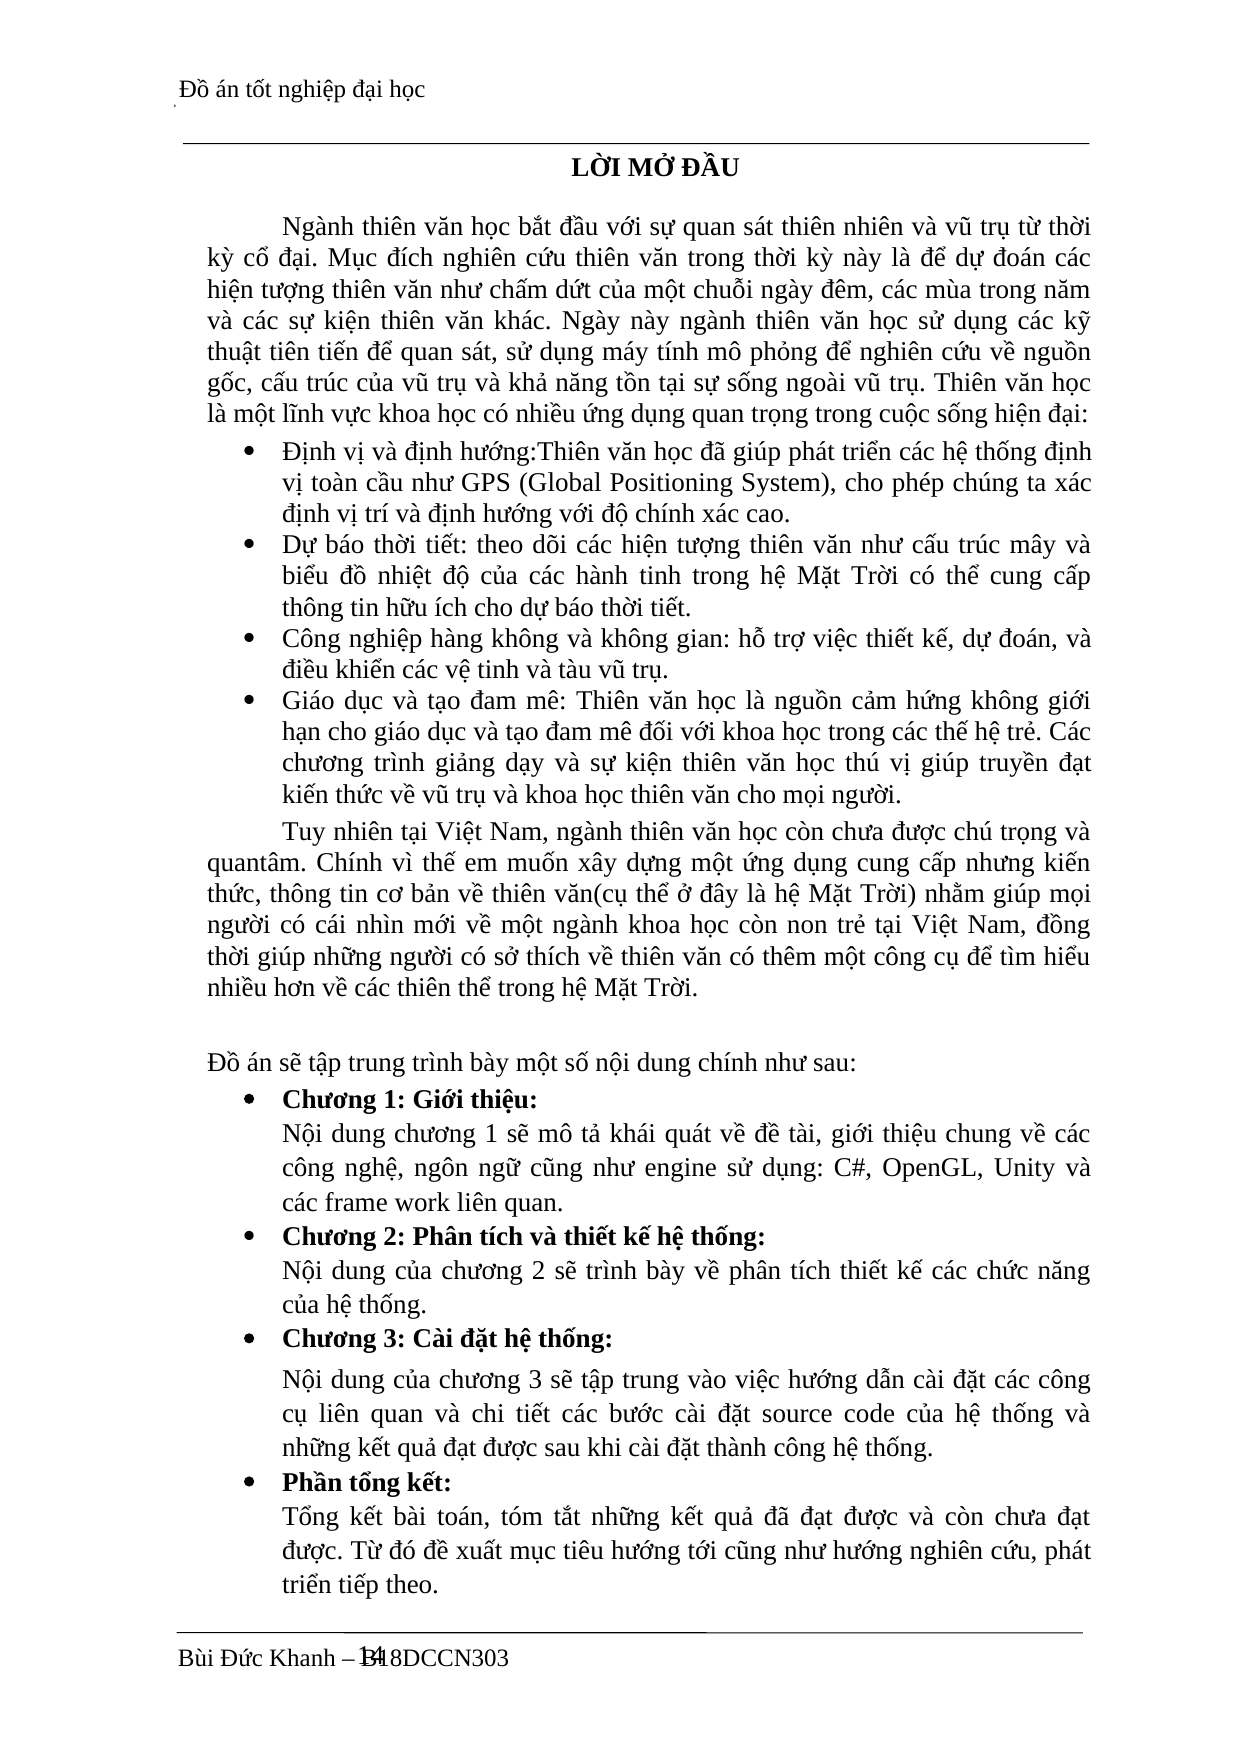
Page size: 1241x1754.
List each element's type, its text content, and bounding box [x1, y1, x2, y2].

list Chương 3: Cài đặt hệ thống: [244, 1323, 1092, 1354]
subtitle LỜI MỞ ĐẦU [218, 151, 1092, 182]
text Tuy nhiên tại Việt Nam, ngành thiên văn học còn chưa được chú trọng và quantâm. Chính vì thế em muốn xây dựng một ứng dụng cung cấp nhưng kiến thức, thông tin cơ bản về thiên văn(cụ thể ở đây là hệ Mặt Trời) nhằm giúp mọi người có cái nhìn mới về một ngành khoa học còn non trẻ tại Việt Nam, đồng thời giúp những người có sở thích về thiên văn có thêm một công cụ để tìm hiểu nhiều hơn về các thiên thể trong hệ Mặt Trời. [207, 815, 1092, 1002]
list Giáo dục và tạo đam mê: Thiên văn học là nguồn cảm hứng không giới hạn cho giáo dục và tạo đam mê đối với khoa học trong các thế hệ trẻ. Các chương trình giảng dạy và sự kiện thiên văn học thú vị giúp truyền đạt kiến thức về vũ trụ và khoa học thiên văn cho mọi người. [244, 684, 1092, 809]
list Phần tổng kết: [244, 1466, 1092, 1497]
text Nội dung của chương 2 sẽ trình bày về phân tích thiết kế các chức năng của hệ thống. [282, 1254, 1092, 1319]
list Chương 2: Phân tích và thiết kế hệ thống: [244, 1220, 1092, 1251]
list Định vị và định hướng:Thiên văn học đã giúp phát triển các hệ thống định vị toàn cầu như GPS (Global Positioning System), cho phép chúng ta xác định vị trí và định hướng với độ chính xác cao. [244, 435, 1092, 528]
text Nội dung của chương 3 sẽ tập trung vào việc hướng dẫn cài đặt các công cụ liên quan và chi tiết các bước cài đặt source code của hệ thống và những kết quả đạt được sau khi cài đặt thành công hệ thống. [282, 1363, 1092, 1463]
text Nội dung chương 1 sẽ mô tả khái quát về đề tài, giới thiệu chung về các công nghệ, ngôn ngữ cũng như engine sử dụng: C#, OpenGL, Unity và các frame work liên quan. [282, 1117, 1092, 1217]
list Dự báo thời tiết: theo dõi các hiện tượng thiên văn như cấu trúc mây và biểu đồ nhiệt độ của các hành tinh trong hệ Mặt Trời có thể cung cấp thông tin hữu ích cho dự báo thời tiết. [244, 528, 1092, 622]
text Đồ án sẽ tập trung trình bày một số nội dung chính như sau: [207, 1046, 1092, 1077]
list Chương 1: Giới thiệu: [244, 1083, 1092, 1114]
list Công nghiệp hàng không và không gian: hỗ trợ việc thiết kế, dự đoán, và điều khiển các vệ tinh và tàu vũ trụ. [244, 622, 1092, 684]
text Tổng kết bài toán, tóm tắt những kết quả đã đạt được và còn chưa đạt được. Từ đó đề xuất mục tiêu hướng tới cũng như hướng nghiên cứu, phát triển tiếp theo. [282, 1500, 1092, 1599]
text Ngành thiên văn học bắt đầu với sự quan sát thiên nhiên và vũ trụ từ thời kỳ cổ đại. Mục đích nghiên cứu thiên văn trong thời kỳ này là để dự đoán các hiện tượng thiên văn như chấm dứt của một chuỗi ngày đêm, các mùa trong năm và các sự kiện thiên văn khác. Ngày này ngành thiên văn học sử dụng các kỹ thuật tiên tiến để quan sát, sử dụng máy tính mô phỏng để nghiên cứu về nguồn gốc, cấu trúc của vũ trụ và khả năng tồn tại sự sống ngoài vũ trụ. Thiên văn học là một lĩnh vực khoa học có nhiều ứng dụng quan trọng trong cuộc sống hiện đại: [207, 210, 1092, 428]
